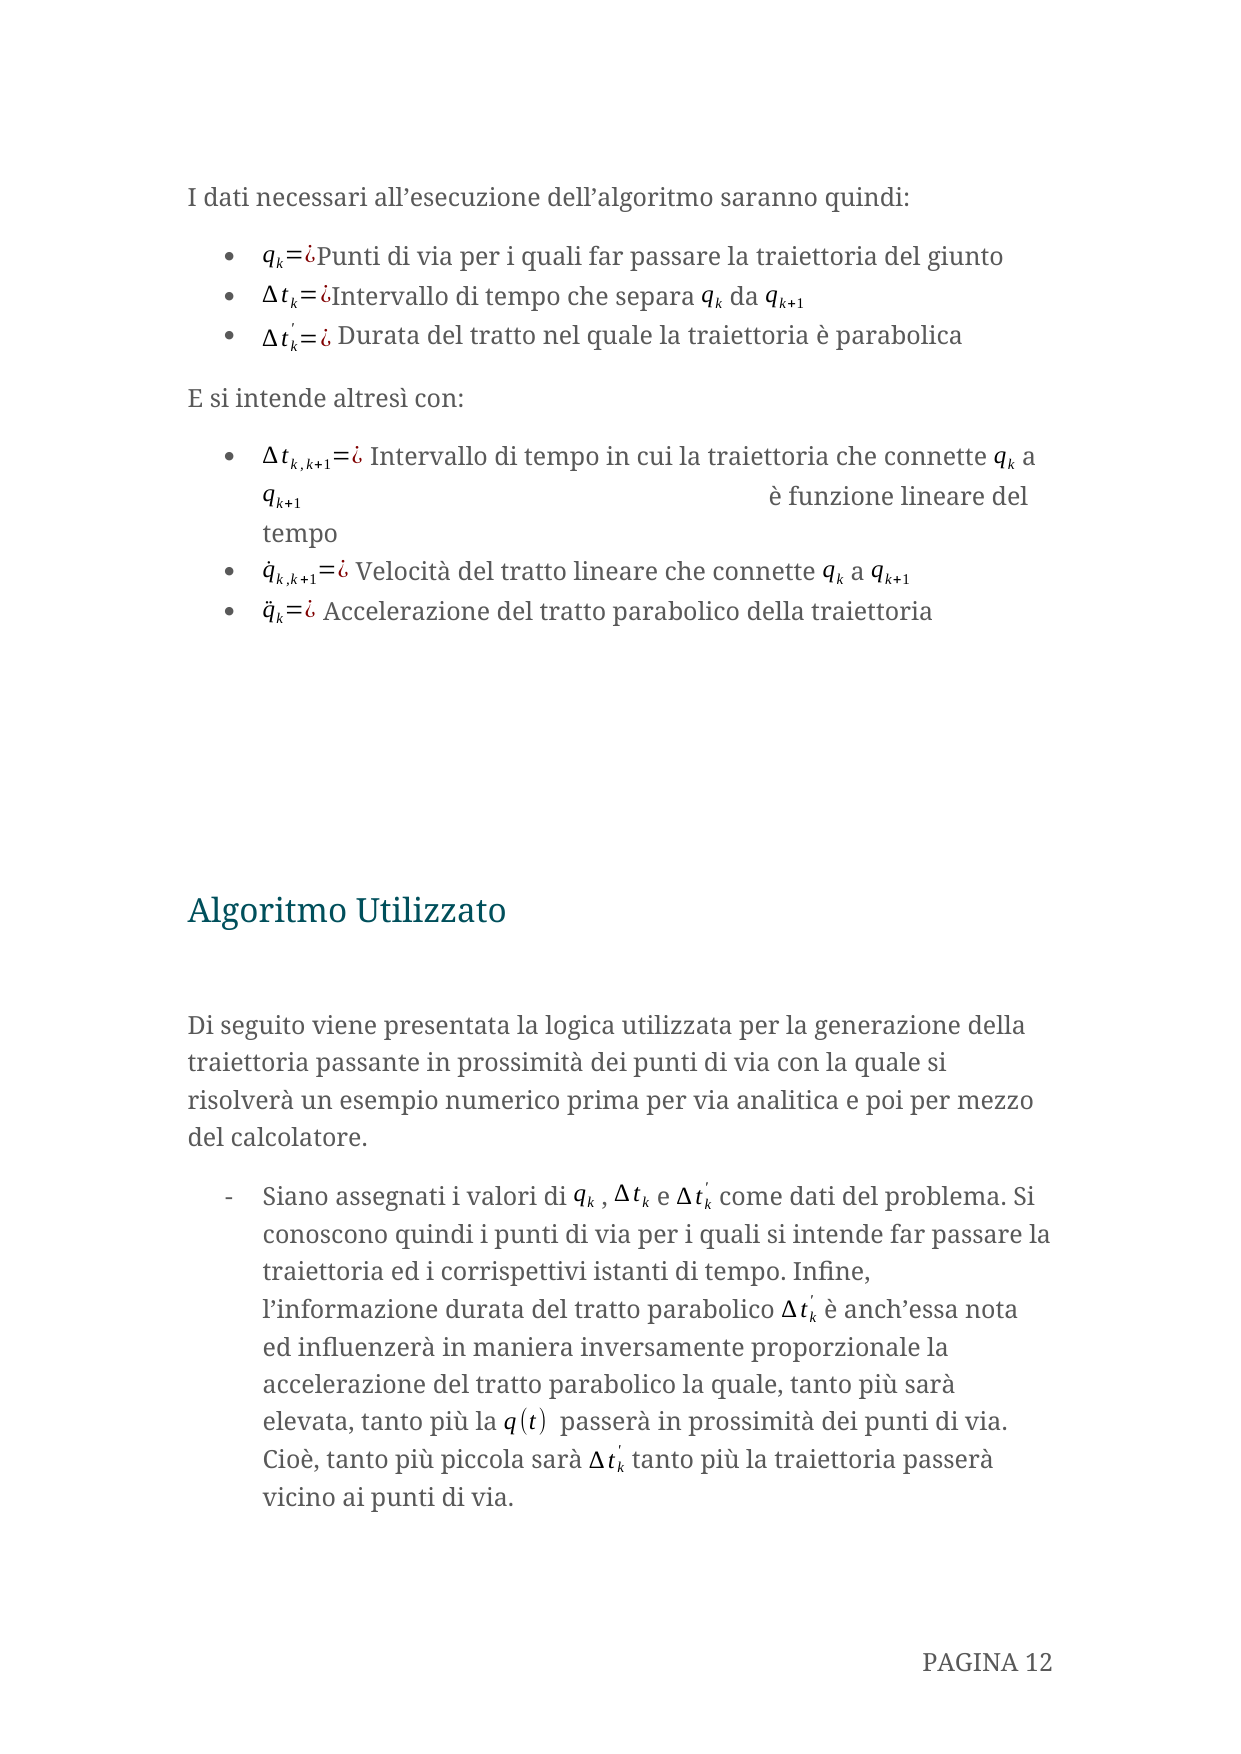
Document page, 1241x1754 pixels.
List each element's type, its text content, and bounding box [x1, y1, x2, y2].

text E si intende altresì con: [187, 381, 1053, 414]
text I dati necessari all’esecuzione dell’algoritmo saranno quindi: [187, 180, 1053, 214]
list Velocità del tratto lineare che connette a [225, 553, 1053, 590]
list Siano assegnati i valori di , e come dati del problema. Si conoscono quindi i punti di via per i quali si intende far passare la traiettoria ed i corrispettivi istanti di tempo. Infine, l’informazione durata del tratto parabolico è anch’essa nota ed influenzerà in maniera inversamente proporzionale la accelerazione del tratto parabolico la quale, tanto più sarà elevata, tanto più la passerà in prossimità dei punti di via. [225, 1178, 1053, 1438]
list Durata del tratto nel quale la traiettoria è parabolica [225, 318, 1053, 356]
list Accelerazione del tratto parabolico della traiettoria [225, 593, 1053, 630]
list Intervallo di tempo in cui la traiettoria che connette a è funzione lineare del tempo [225, 439, 1053, 550]
list Intervallo di tempo che separa da [225, 278, 1053, 315]
subtitle Algoritmo Utilizzato [187, 887, 1053, 932]
list Punti di via per i quali far passare la traiettoria del giunto [225, 238, 1053, 275]
text Di seguito viene presentata la logica utilizzata per la generazione della traiettoria passante in prossimità dei punti di via con la quale si risolverà un esempio numerico prima per via analitica e poi per mezzo del calcolatore. [187, 1008, 1053, 1154]
list Cioè, tanto più piccola sarà tanto più la traiettoria passerà vicino ai punti di via. [262, 1441, 1053, 1514]
